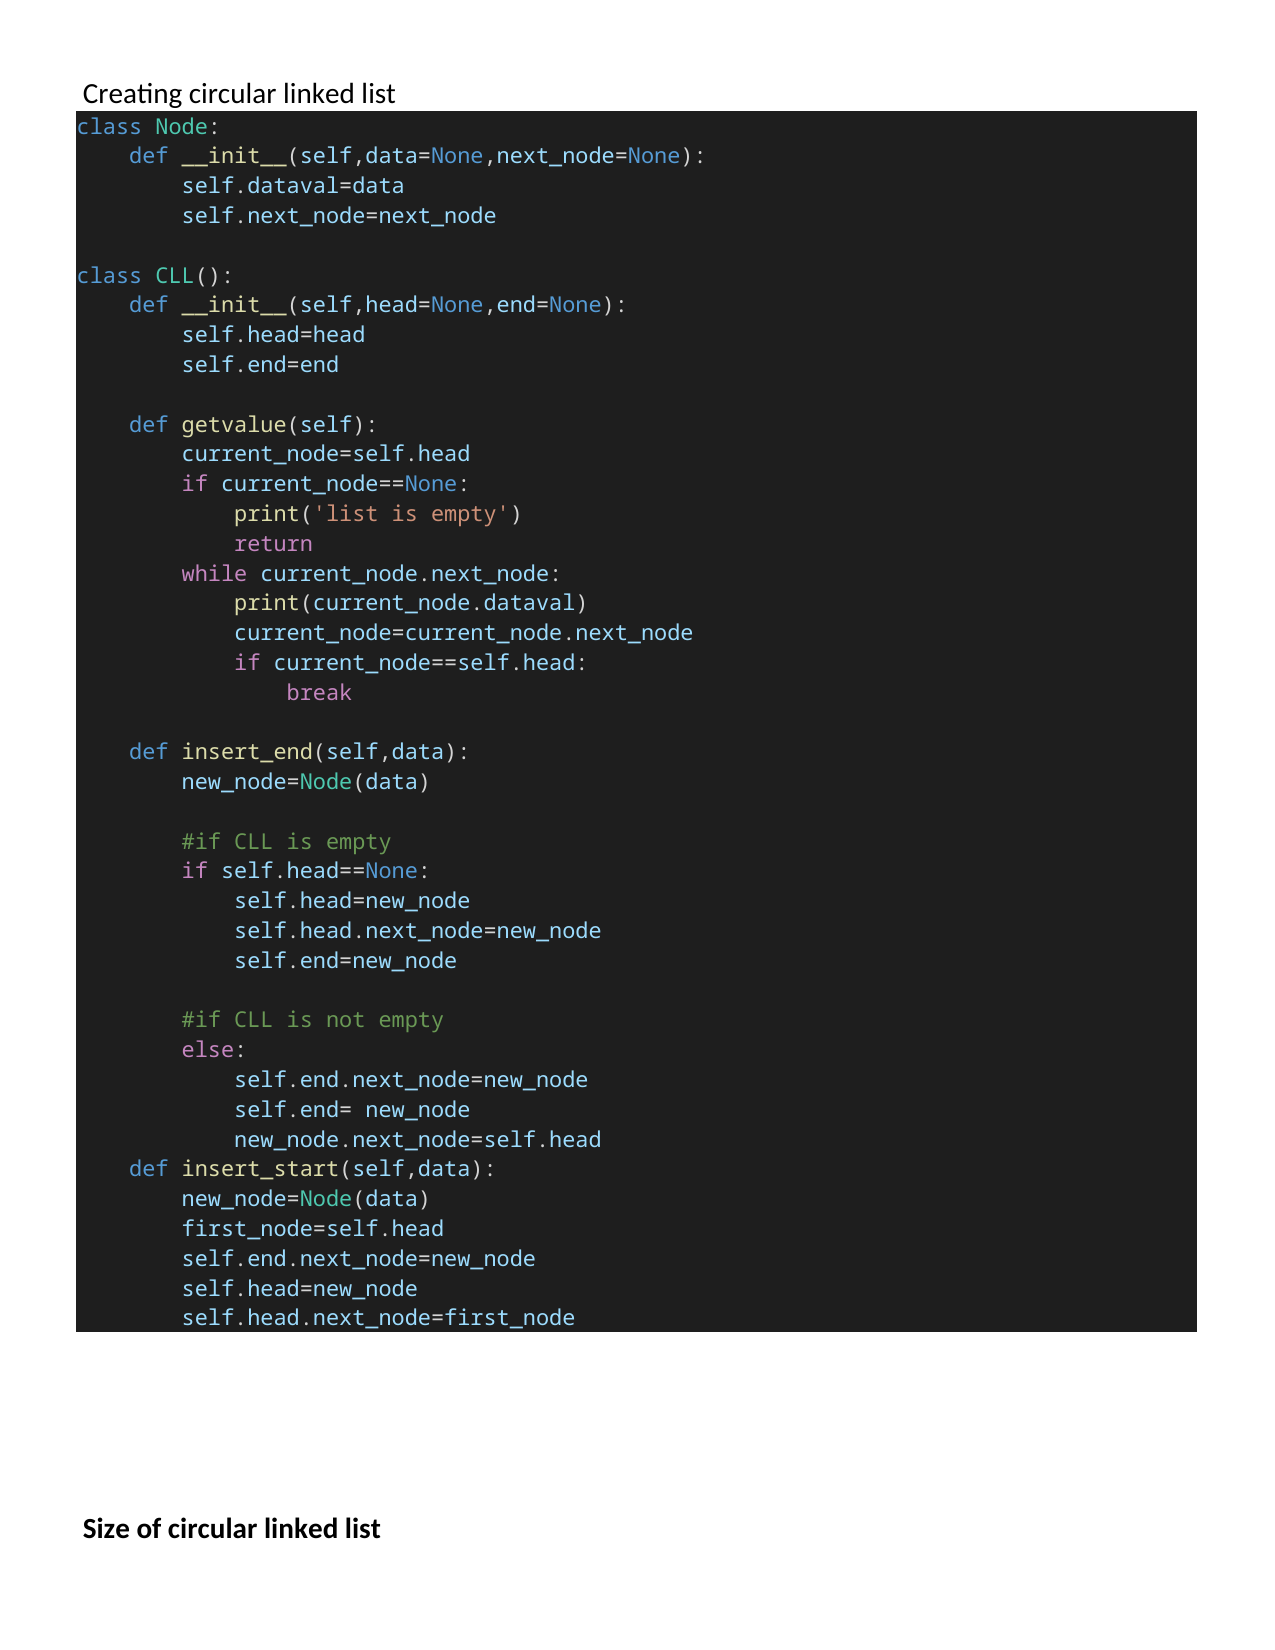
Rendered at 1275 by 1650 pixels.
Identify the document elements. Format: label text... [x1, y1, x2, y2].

text new_node=Node(data) [76, 1183, 1197, 1213]
text first_node=self.head [76, 1213, 1197, 1243]
text class CLL(): [76, 259, 1197, 289]
text Size of circular linked list [83, 1510, 1197, 1546]
text print('list is empty') [76, 498, 1197, 528]
text self.end=new_node [76, 945, 1197, 974]
text self.end.next_node=new_node [76, 1243, 1197, 1272]
text self.dataval=data [76, 170, 1197, 200]
text self.end=end [76, 349, 1197, 379]
text def __init__(self,data=None,next_node=None): [76, 140, 1197, 170]
text if current_node==None: [76, 468, 1197, 498]
text #if CLL is not empty [76, 1004, 1197, 1034]
text self.head=new_node [76, 885, 1197, 915]
text if self.head==None: [76, 855, 1197, 885]
text def insert_end(self,data): [76, 736, 1197, 766]
text new_node=Node(data) [76, 766, 1197, 796]
text def insert_start(self,data): [76, 1153, 1197, 1183]
text current_node=self.head [76, 438, 1197, 468]
text else: [76, 1034, 1197, 1064]
text def __init__(self,head=None,end=None): [76, 289, 1197, 319]
text break [76, 677, 1197, 706]
text return [76, 528, 1197, 557]
text self.end.next_node=new_node [76, 1064, 1197, 1094]
text self.head=head [76, 319, 1197, 349]
text def getvalue(self): [76, 408, 1197, 438]
text self.end= new_node [76, 1094, 1197, 1123]
text print(current_node.dataval) [76, 587, 1197, 617]
text new_node.next_node=self.head [76, 1123, 1197, 1153]
text class Node: [76, 111, 1197, 140]
text self.head.next_node=new_node [76, 915, 1197, 945]
text self.head.next_node=first_node [76, 1302, 1197, 1332]
text current_node=current_node.next_node [76, 617, 1197, 647]
text while current_node.next_node: [76, 557, 1197, 587]
text self.next_node=next_node [76, 200, 1197, 230]
text Creating circular linked list [83, 75, 1197, 111]
text self.head=new_node [76, 1272, 1197, 1302]
text #if CLL is empty [76, 826, 1197, 855]
text if current_node==self.head: [76, 647, 1197, 677]
